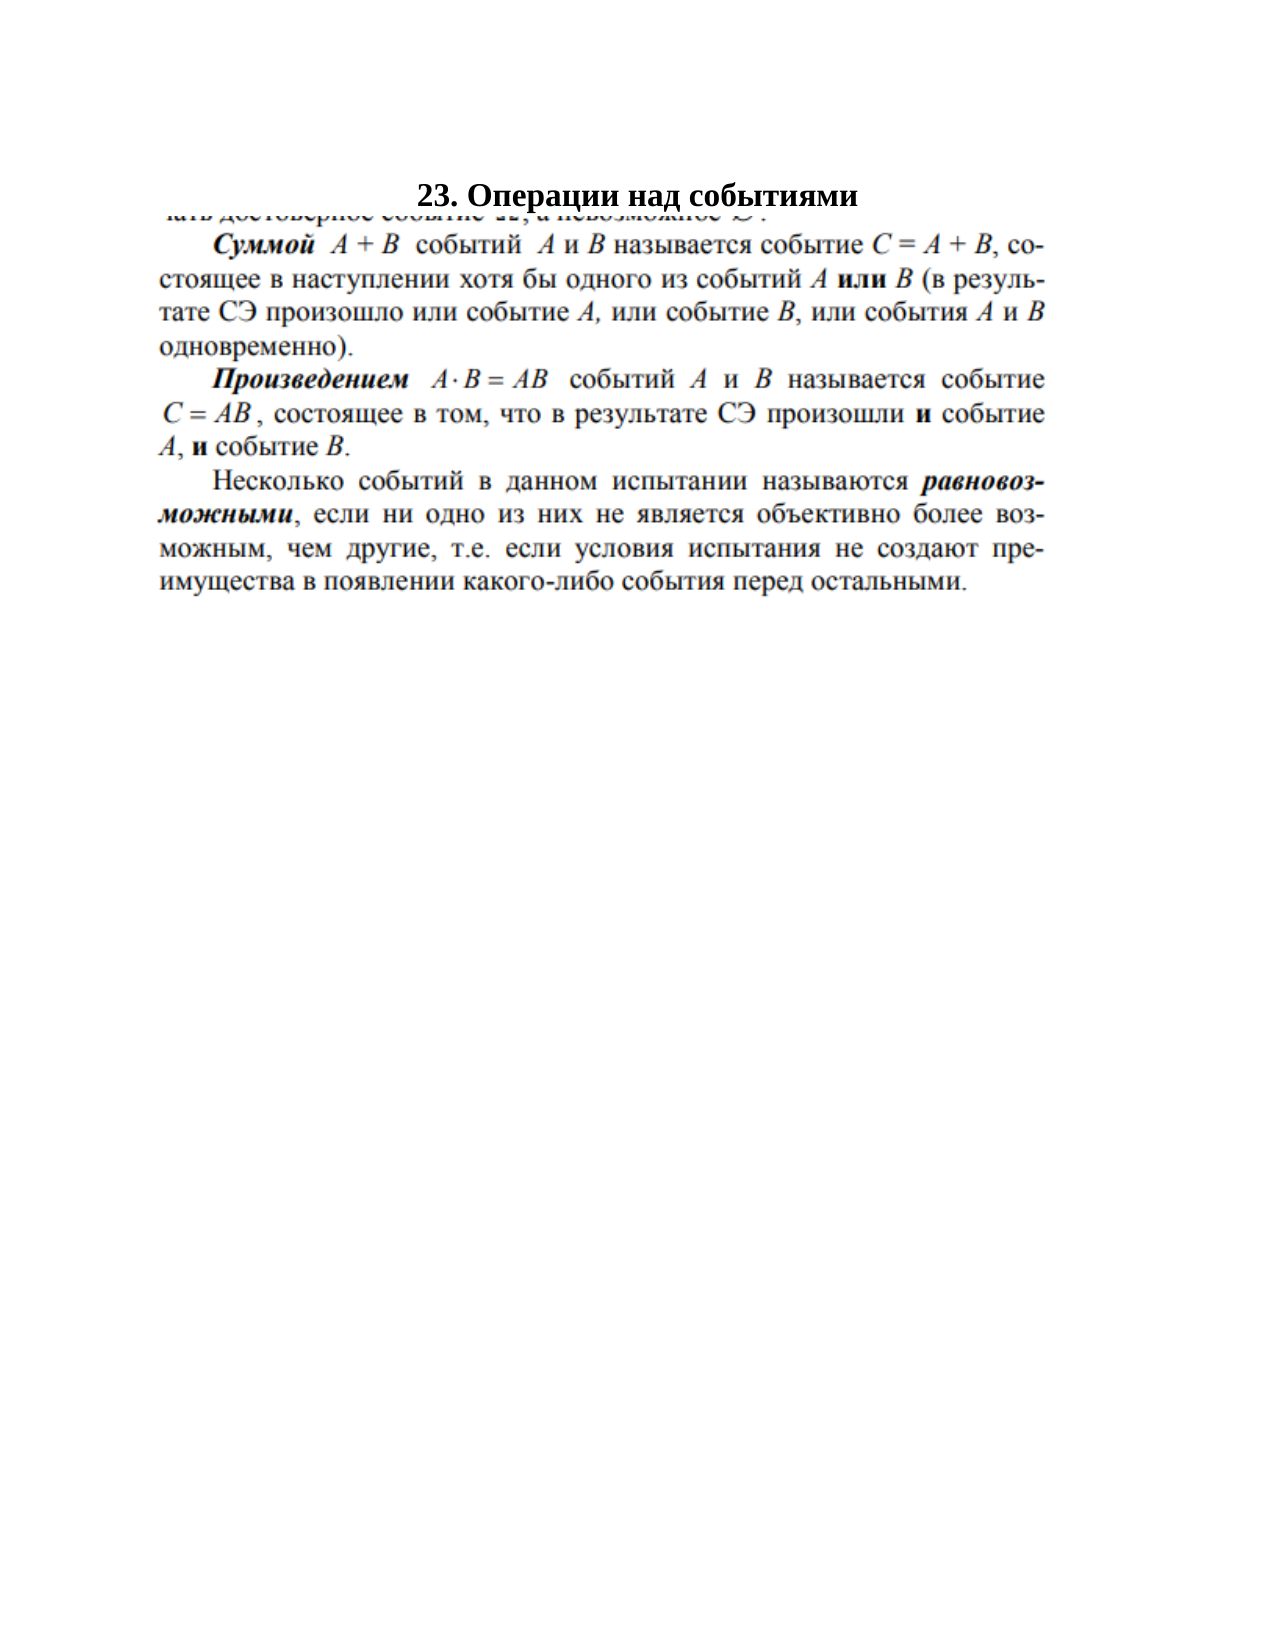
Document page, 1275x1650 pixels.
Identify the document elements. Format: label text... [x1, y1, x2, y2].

picture [150, 216, 1087, 615]
subtitle 23. Операции над событиями [150, 175, 1125, 213]
